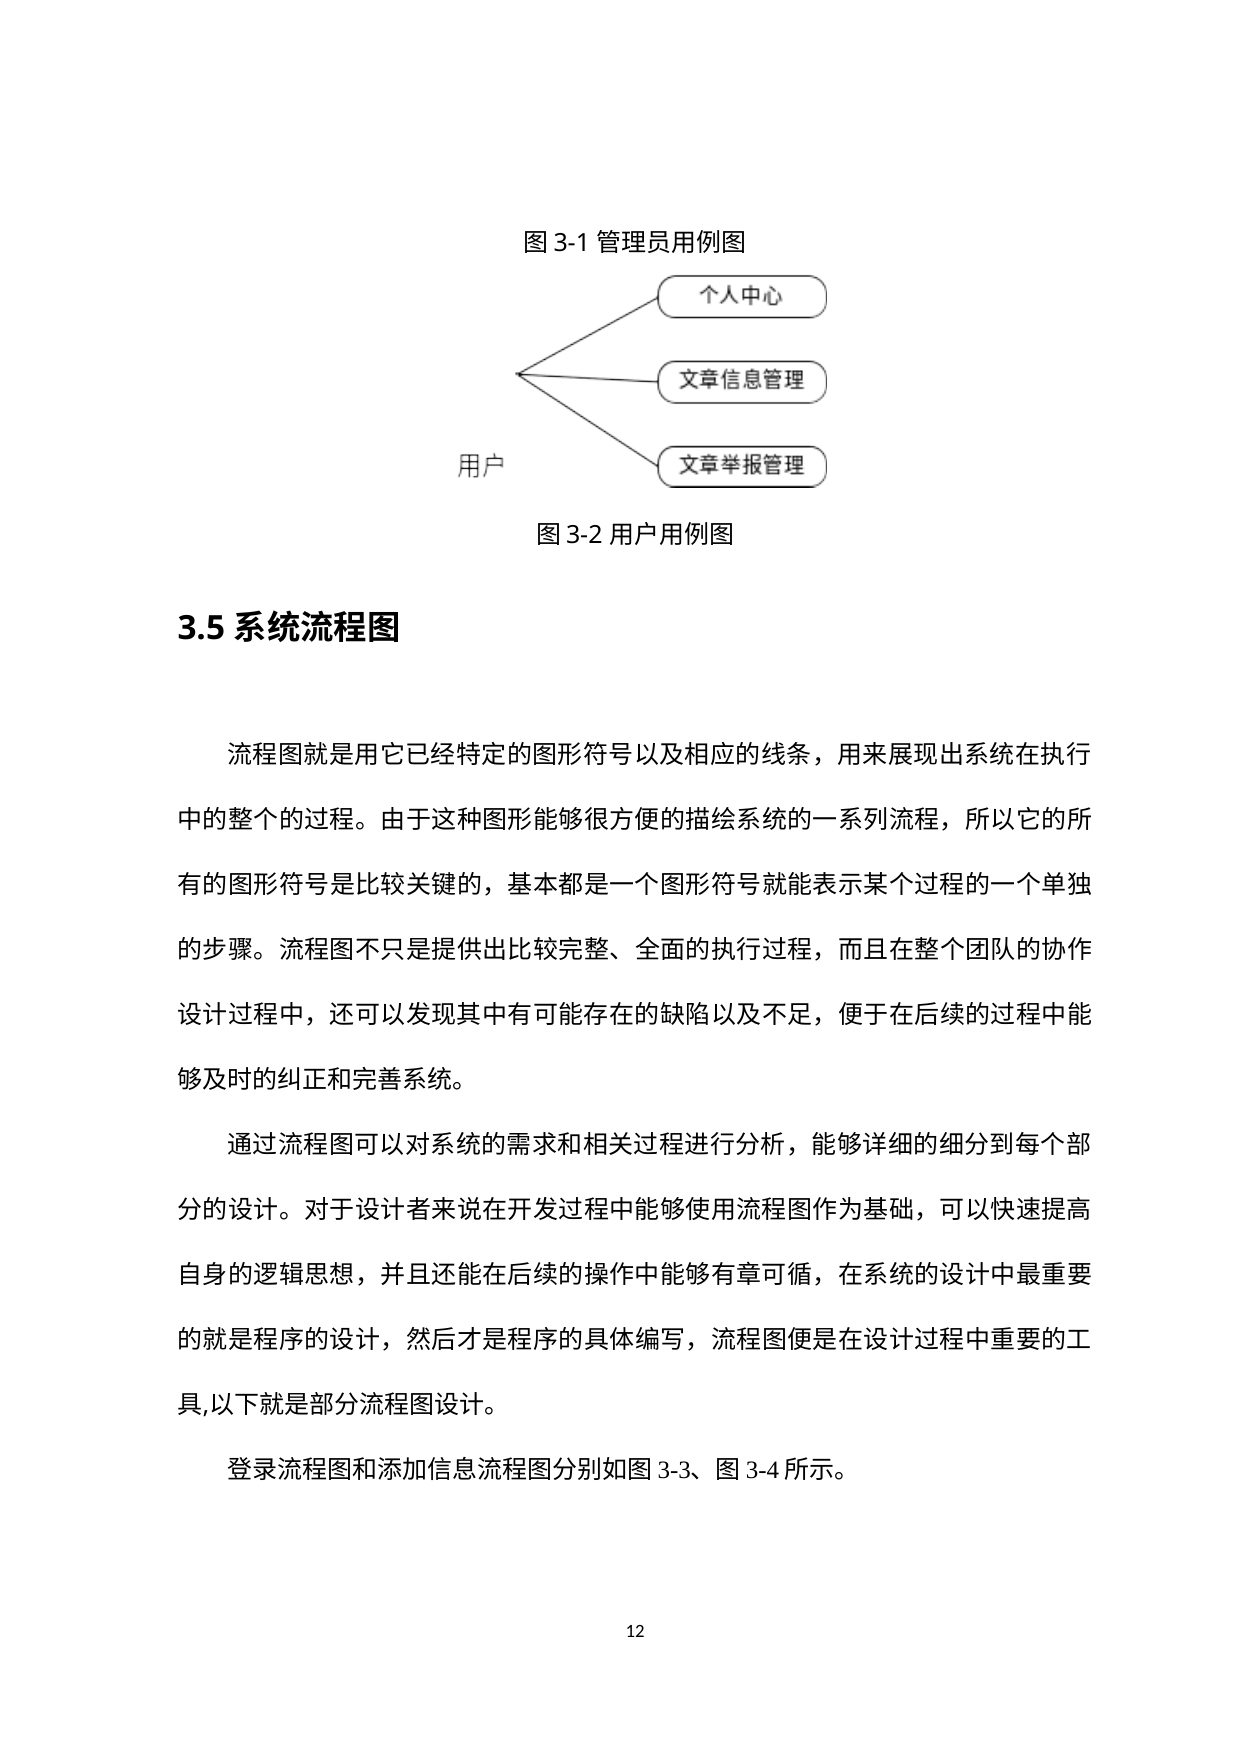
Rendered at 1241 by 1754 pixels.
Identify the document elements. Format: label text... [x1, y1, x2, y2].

text 通过流程图可以对系统的需求和相关过程进行分析，能够详细的细分到每个部分的设计。对于设计者来说在开发过程中能够使用流程图作为基础，可以快速提高自身的逻辑思想，并且还能在后续的操作中能够有章可循，在系统的设计中最重要的就是程序的设计，然后才是程序的具体编写，流程图便是在设计过程中重要的工具,以下就是部分流程图设计。 [177, 1110, 1093, 1435]
text 登录流程图和添加信息流程图分别如图3-3、图3-4所示。 [177, 1435, 1093, 1500]
text 流程图就是用它已经特定的图形符号以及相应的线条，用来展现出系统在执行中的整个的过程。由于这种图形能够很方便的描绘系统的一系列流程，所以它的所有的图形符号是比较关键的，基本都是一个图形符号就能表示某个过程的一个单独的步骤。流程图不只是提供出比较完整、全面的执行过程，而且在整个团队的协作设计过程中，还可以发现其中有可能存在的缺陷以及不足，便于在后续的过程中能够及时的纠正和完善系统。 [177, 720, 1093, 1110]
text 图3-2 用户用例图 [177, 500, 1093, 565]
subtitle 3.5 系统流程图 [177, 592, 1093, 657]
text 图3-1 管理员用例图 [177, 208, 1093, 273]
